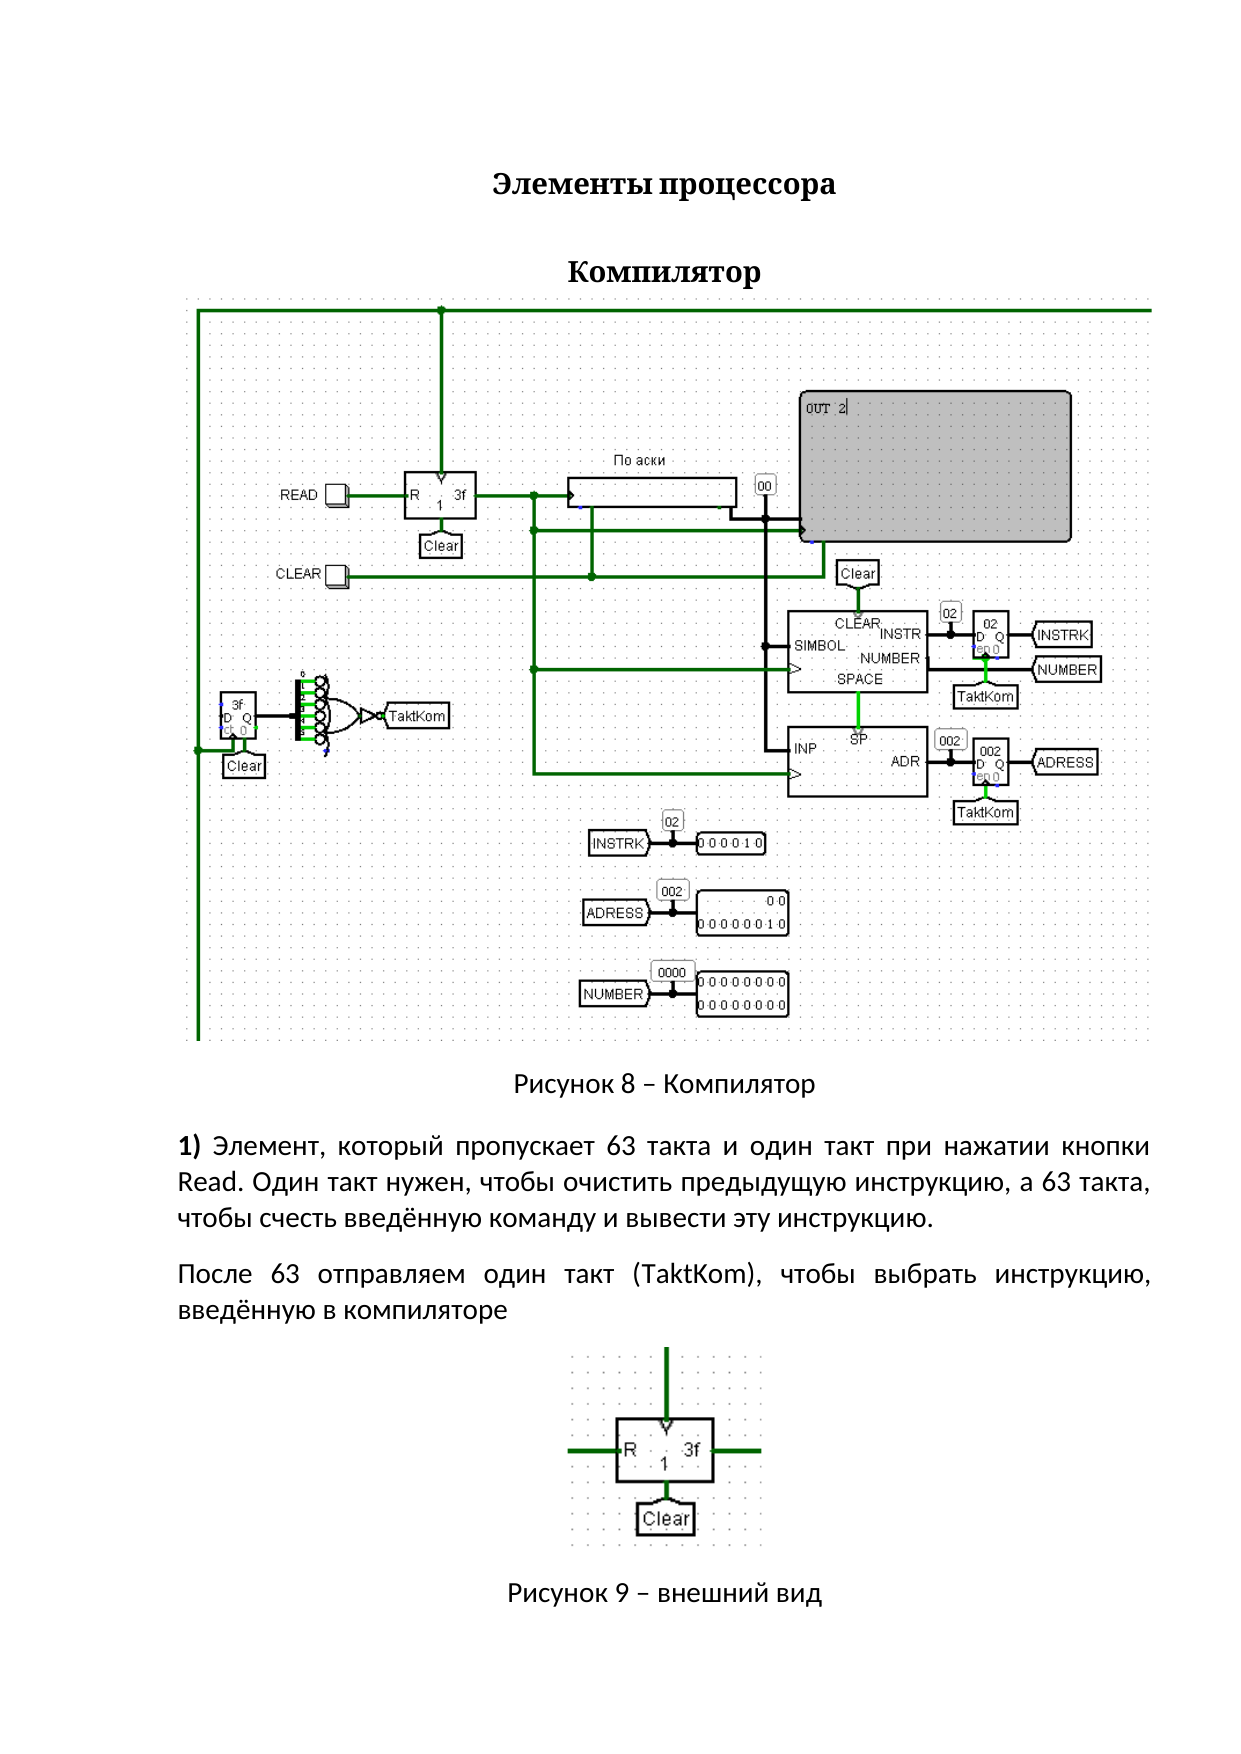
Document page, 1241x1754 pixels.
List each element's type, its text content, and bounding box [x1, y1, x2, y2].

subtitle Компилятор [177, 257, 1152, 290]
picture [567, 1347, 762, 1554]
subtitle Элементы процессора [177, 168, 1152, 202]
text После 63 отправляем один такт (TaktKom), чтобы выбрать инструкцию, введённую в компиляторе [177, 1255, 1152, 1326]
text 1) Элемент, который пропускает 63 такта и один такт при нажатии кнопки Read. Один такт нужен, чтобы очистить предыдущую инструкцию, а 63 такта, чтобы счесть введённую команду и вывести эту инструкцию. [177, 1127, 1152, 1234]
text Рисунок 8 – Компилятор [177, 1066, 1152, 1101]
picture [177, 295, 1152, 1041]
text Рисунок 9 – внешний вид [177, 1574, 1152, 1610]
